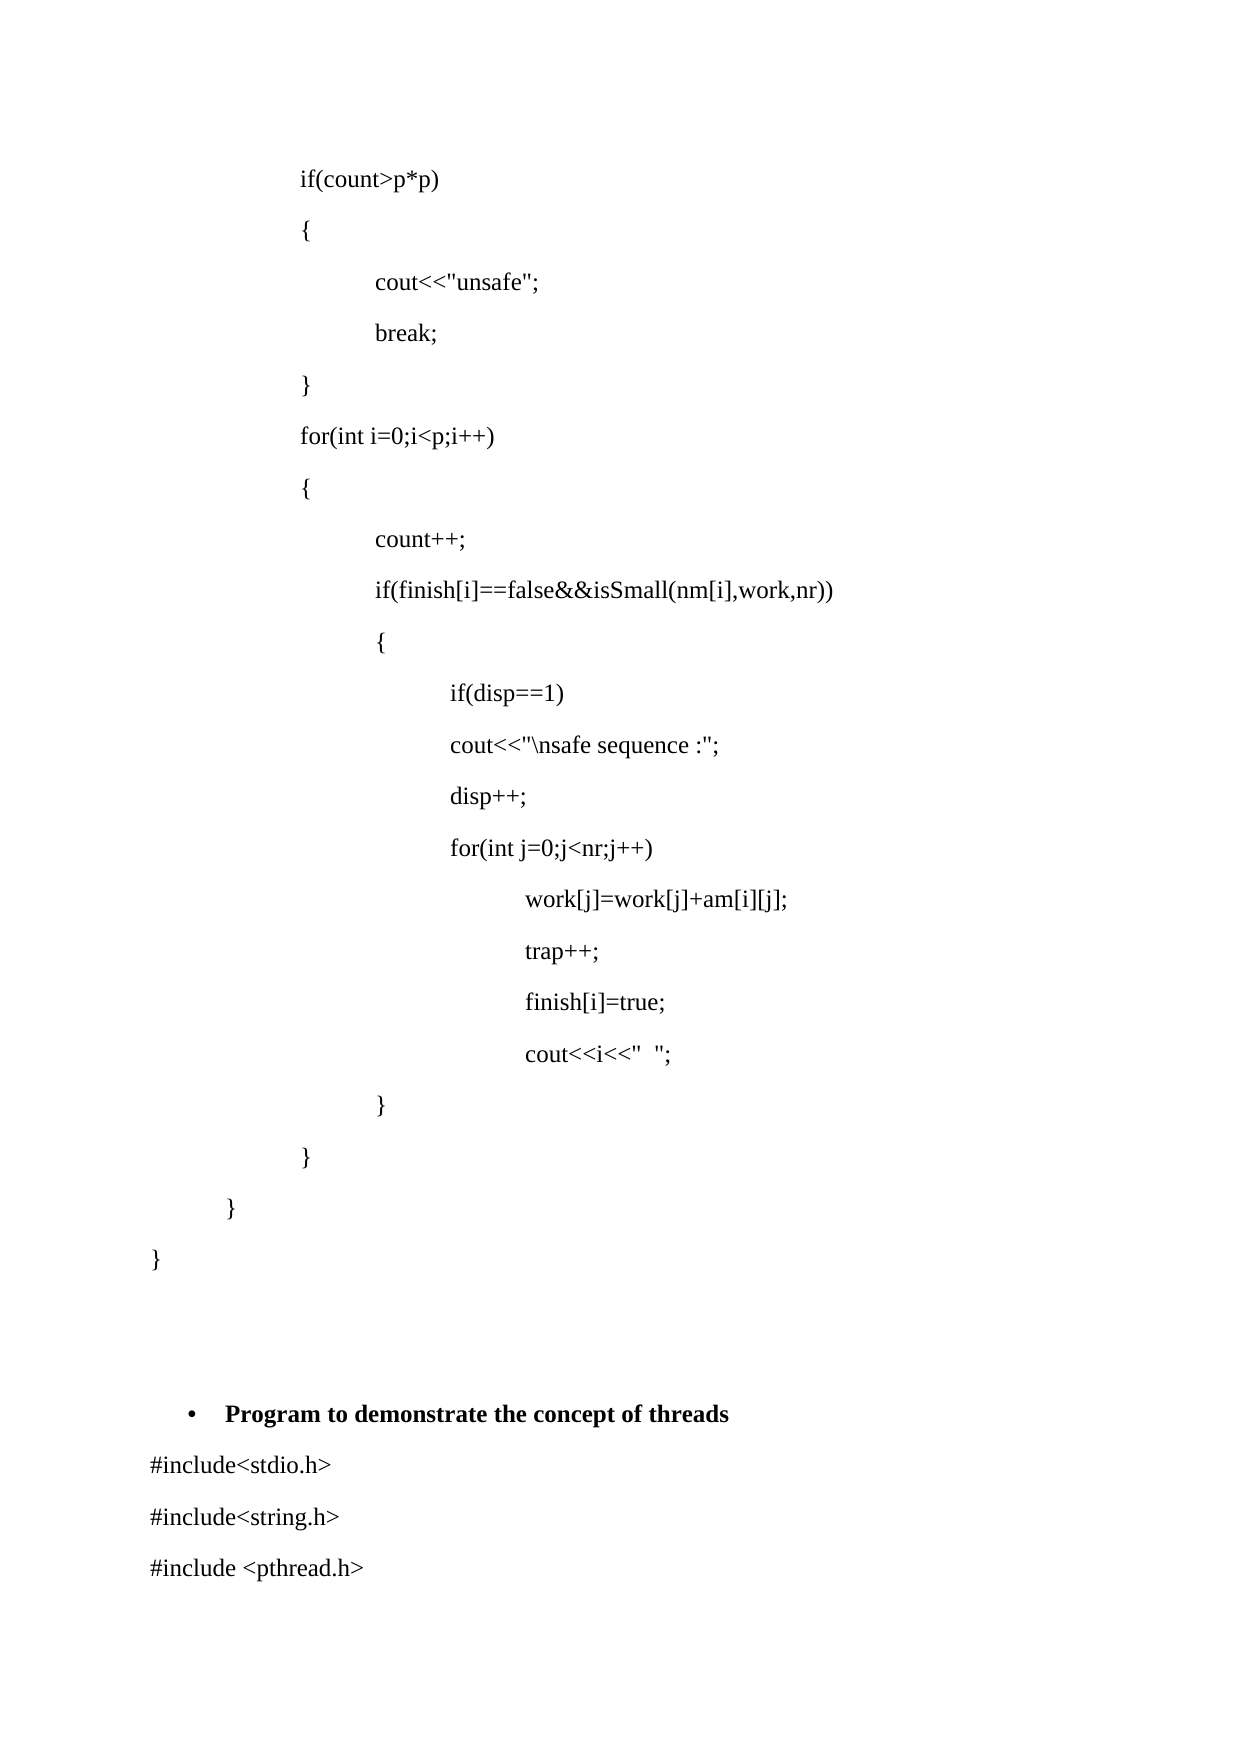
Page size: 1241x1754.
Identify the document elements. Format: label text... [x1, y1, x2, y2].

text #include<stdio.h> [150, 1448, 1090, 1481]
text { [150, 625, 1090, 658]
text cout<<"unsafe"; [150, 265, 1090, 297]
text finish[i]=true; [150, 985, 1090, 1018]
text if(finish[i]==false&&isSmall(nm[i],work,nr)) [150, 574, 1090, 606]
list Program to demonstrate the concept of threads [187, 1397, 1090, 1429]
text } [150, 1191, 1090, 1224]
text } [150, 1088, 1090, 1121]
text work[j]=work[j]+am[i][j]; [150, 882, 1090, 915]
text for(int j=0;j<nr;j++) [150, 831, 1090, 863]
text count++; [150, 522, 1090, 555]
text cout<<"\nsafe sequence :"; [150, 728, 1090, 761]
text if(disp==1) [150, 677, 1090, 709]
text if(count>p*p) [150, 162, 1090, 194]
text for(int i=0;i<p;i++) [150, 419, 1090, 452]
text disp++; [150, 779, 1090, 812]
text } [150, 368, 1090, 400]
text } [150, 1243, 1090, 1275]
text } [150, 1140, 1090, 1172]
text break; [150, 316, 1090, 349]
text #include<string.h> [150, 1500, 1090, 1532]
text #include <pthread.h> [150, 1551, 1090, 1584]
text trap++; [150, 934, 1090, 966]
text { [150, 471, 1090, 503]
text cout<<i<<" "; [150, 1037, 1090, 1069]
text { [150, 213, 1090, 246]
